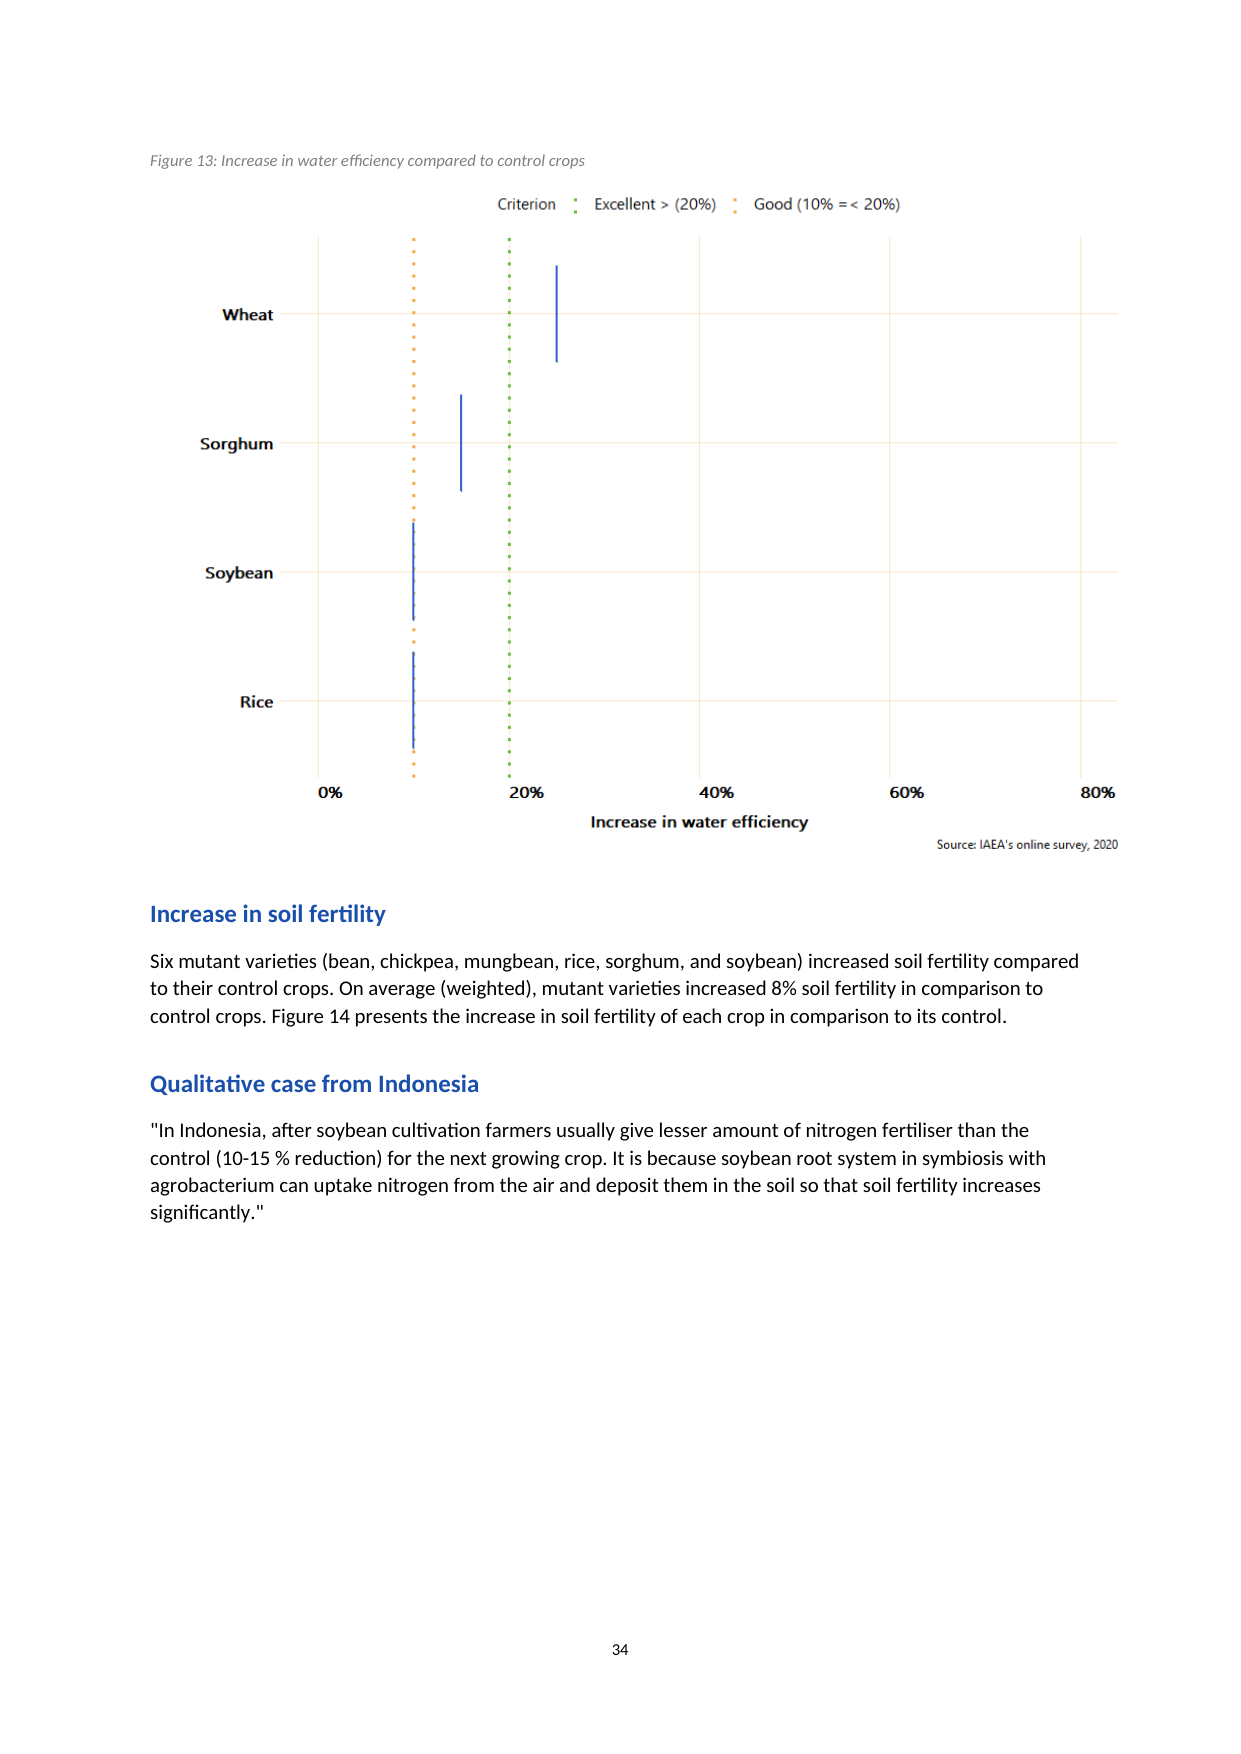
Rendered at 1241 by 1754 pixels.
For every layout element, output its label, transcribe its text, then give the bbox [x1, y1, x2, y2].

text Six mutant varieties (bean, chickpea, mungbean, rice, sorghum, and soybean) increased soil fertility compared to their control crops. On average (weighted), mutant varieties increased 8% soil fertility in comparison to control crops. Figure 14 presents the increase in soil fertility of each crop in comparison to its control. [150, 948, 1090, 1028]
picture [150, 176, 1125, 859]
subtitle Qualitative case from Indonesia [150, 1068, 1090, 1098]
subtitle Increase in soil fertility [150, 898, 1090, 929]
text "In Indonesia, after soybean cultivation farmers usually give lesser amount of nitrogen fertiliser than the control (10-15 % reduction) for the next growing crop. It is because soybean root system in symbiosis with agrobacterium can uptake nitrogen from the air and deposit them in the soil so that soil fertility increases significantly." [150, 1117, 1090, 1225]
text Figure 13: Increase in water efficiency compared to control crops [150, 150, 1090, 170]
